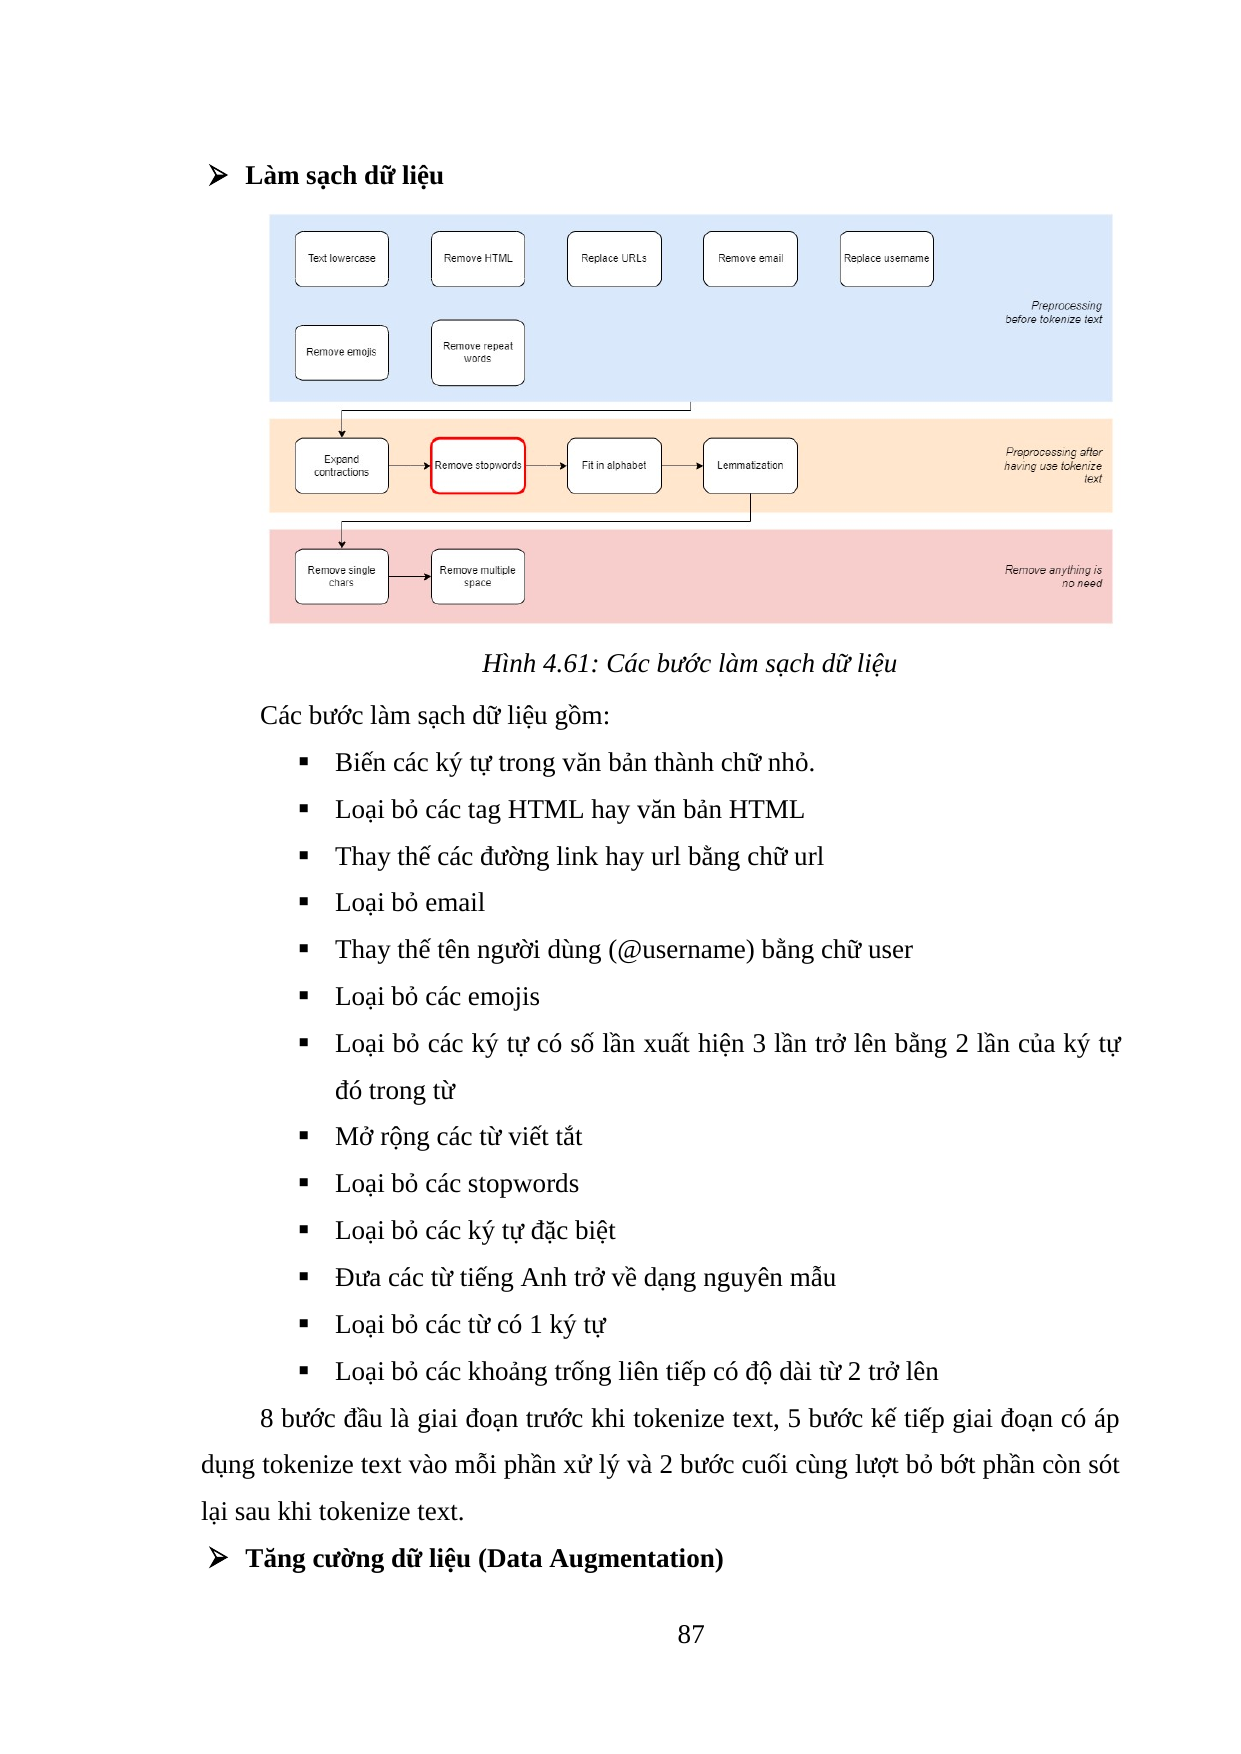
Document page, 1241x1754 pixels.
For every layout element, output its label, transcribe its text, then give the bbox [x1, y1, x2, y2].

list Loại bỏ các tag HTML hay văn bản HTML [297, 793, 1122, 824]
list Thay thế tên người dùng (@username) bằng chữ user [297, 933, 1122, 964]
list Loại bỏ các emojis [297, 980, 1122, 1011]
list Loại bỏ email [297, 886, 1122, 918]
list Loại bỏ các ký tự có số lần xuất hiện 3 lần trở lên bằng 2 lần của ký tự đó trong từ [297, 1027, 1122, 1105]
list Thay thế các đường link hay url bằng chữ url [297, 839, 1122, 871]
list Đưa các từ tiếng Anh trở về dạng nguyên mẫu [297, 1261, 1122, 1292]
list Làm sạch dữ liệu [208, 159, 1122, 191]
text 8 bước đầu là giai đoạn trước khi tokenize text, 5 bước kế tiếp giai đoạn có áp dụng tokenize text vào mỗi phần xử lý và 2 bước cuối cùng lượt bỏ bớt phần còn sót lại sau khi tokenize text. [201, 1402, 1122, 1526]
picture [261, 206, 1121, 632]
list Loại bỏ các khoảng trống liên tiếp có độ dài từ 2 trở lên [297, 1355, 1122, 1386]
text Các bước làm sạch dữ liệu gồm: [201, 699, 1122, 730]
list Loại bỏ các ký tự đặc biệt [297, 1214, 1122, 1246]
list Tăng cường dữ liệu (Data Augmentation) [208, 1542, 1122, 1573]
list Mở rộng các từ viết tắt [297, 1121, 1122, 1152]
list Loại bỏ các stopwords [297, 1167, 1122, 1199]
list Loại bỏ các từ có 1 ký tự [297, 1308, 1122, 1339]
list Biến các ký tự trong văn bản thành chữ nhỏ. [297, 746, 1122, 777]
